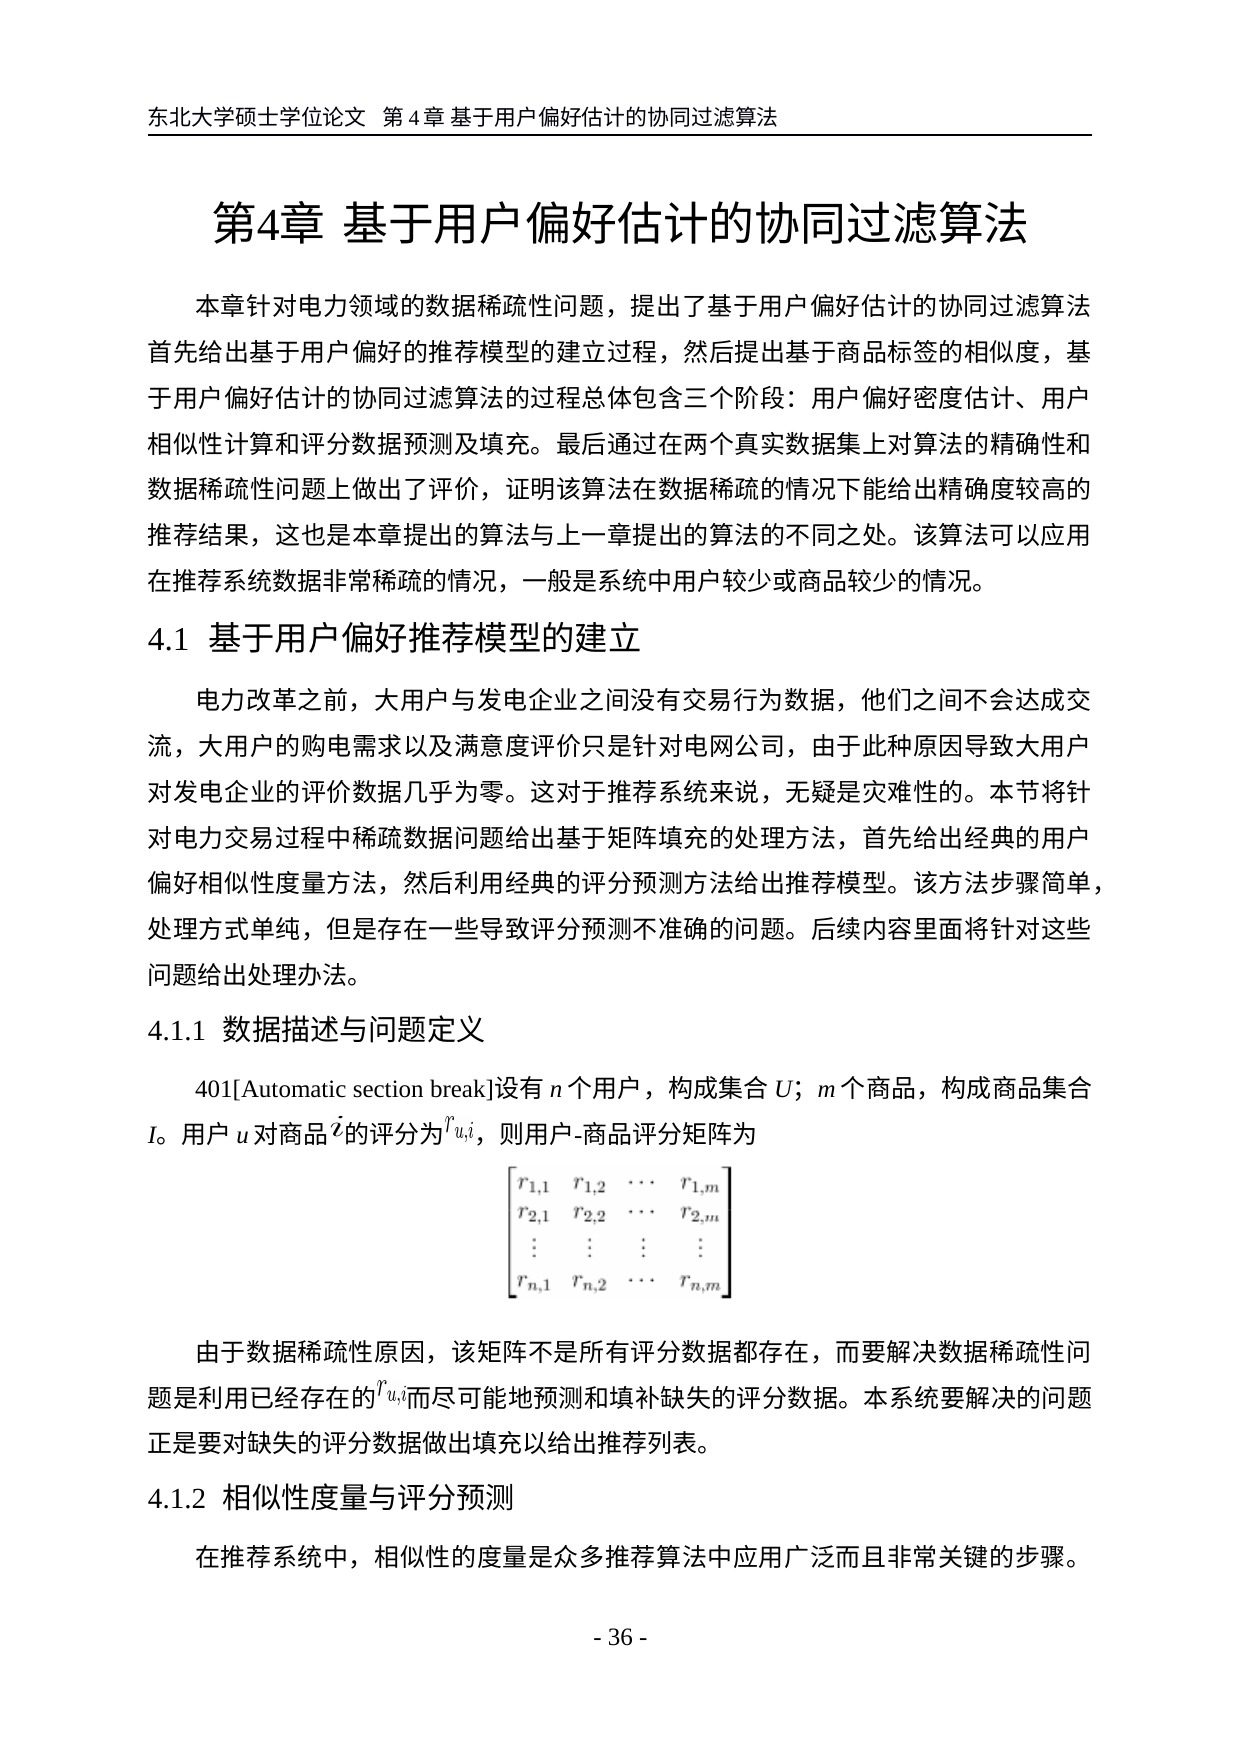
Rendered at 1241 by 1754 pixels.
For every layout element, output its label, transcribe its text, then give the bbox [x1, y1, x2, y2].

text 本章针对电力领域的数据稀疏性问题，提出了基于用户偏好估计的协同过滤算法。首先给出基于用户偏好的推荐模型的建立过程，然后提出基于商品标签的相似度，基于用户偏好估计的协同过滤算法的过程总体包含三个阶段：用户偏好密度估计、用户相似性计算和评分数据预测及填充。最后通过在两个真实数据集上对算法的精确性和数据稀疏性问题上做出了评价，证明该算法在数据稀疏的情况下能给出精确度较高的推荐结果，这也是本章提出的算法与上一章提出的算法的不同之处。该算法可以应用在推荐系统数据非常稀疏的情况，一般是系统中用户较少或商品较少的情况。 [148, 279, 1092, 600]
subtitle 数据描述与问题定义 [148, 1006, 1092, 1048]
text 电力改革之前，大用户与发电企业之间没有交易行为数据，他们之间不会达成交流，大用户的购电需求以及满意度评价只是针对电网公司，由于此种原因导致大用户对发电企业的评价数据几乎为零。这对于推荐系统来说，无疑是灾难性的。本节将针对电力交易过程中稀疏数据问题给出基于矩阵填充的处理方法，首先给出经典的用户偏好相似性度量方法，然后利用经典的评分预测方法给出推荐模型。该方法步骤简单，处理方式单纯，但是存在一些导致评分预测不准确的问题。后续内容里面将针对这些问题给出处理办法。 [148, 673, 1092, 994]
text 设有n个用户，构成集合U；m个商品，构成商品集合I。用户u对商品的评分为，则用户-商品评分矩阵为 [148, 1061, 1092, 1153]
subtitle 基于用户偏好估计的协同过滤算法 [148, 187, 1092, 254]
text 由于数据稀疏性原因，该矩阵不是所有评分数据都存在，而要解决数据稀疏性问题是利用已经存在的而尽可能地预测和填补缺失的评分数据。本系统要解决的问题正是要对缺失的评分数据做出填充以给出推荐列表。 [148, 1324, 1092, 1462]
subtitle 相似性度量与评分预测 [148, 1474, 1092, 1517]
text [148, 1529, 1092, 1575]
subtitle 基于用户偏好推荐模型的建立 [148, 612, 1092, 660]
